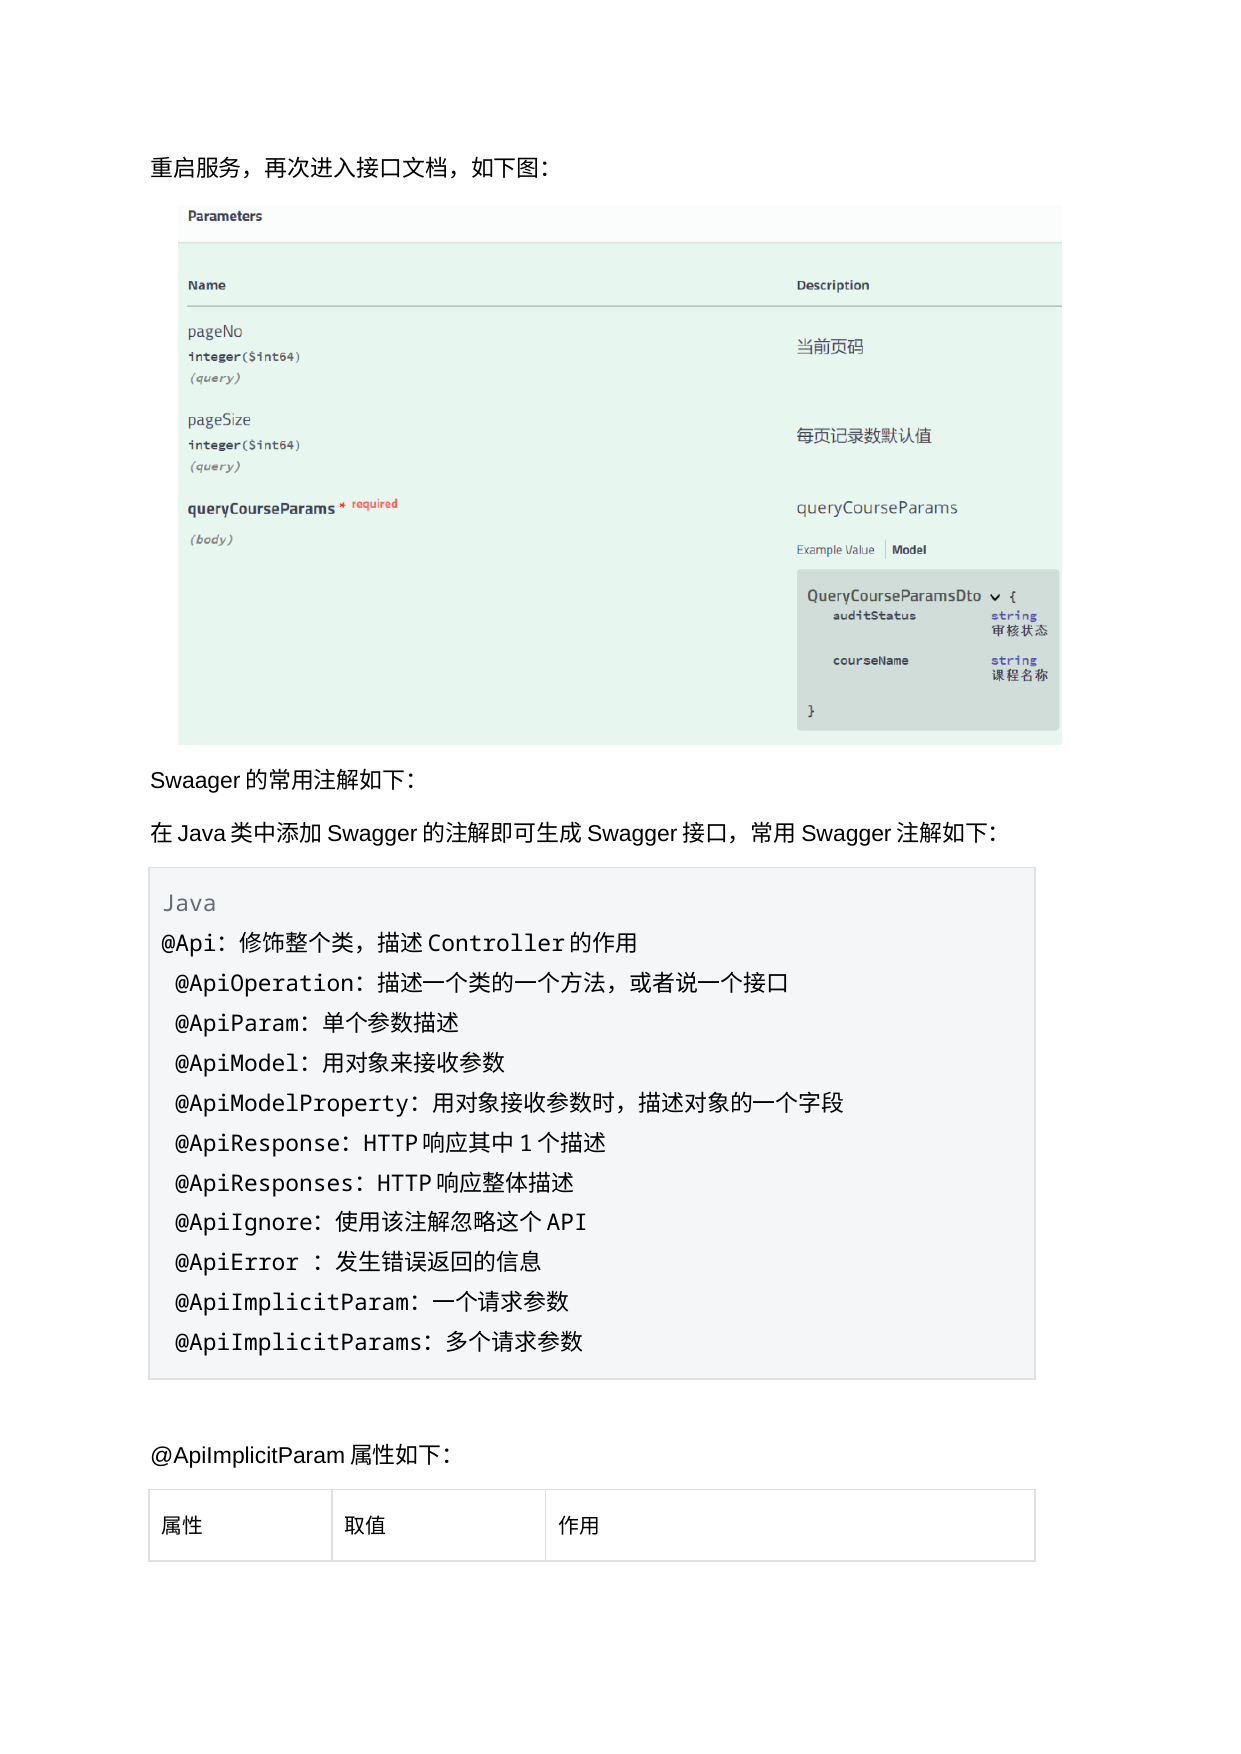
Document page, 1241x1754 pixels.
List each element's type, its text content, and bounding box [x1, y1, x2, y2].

text 重启服务，再次进入接口文档，如下图： [150, 150, 1090, 183]
table_header 作用 [546, 1490, 1034, 1560]
text Swaager的常用注解如下： [150, 762, 1090, 796]
text @ApiImplicitParam属性如下： [150, 1436, 1090, 1470]
table_header 属性 [150, 1490, 331, 1560]
table_header Java @Api：修饰整个类，描述Controller的作用 @ApiOperation：描述一个类的一个方法，或者说一个接口 @ApiParam：单个参数描述 @ApiModel：用对象来接收参数 @ApiModelProperty：用对象接收参数时，描述对象的一个字段 @ApiResponse：HTTP响应其中1个描述 @ApiResponses：HTTP响应整体描述 @ApiIgnore：使用该注解忽略这个API @ApiError ：发生错误返回的信息 @ApiImplicitParam：一个请求参数 @ApiImplicitParams：多个请求参数 [150, 868, 1034, 1378]
table_header 取值 [333, 1490, 545, 1560]
text 在Java类中添加Swagger的注解即可生成Swagger接口，常用Swagger注解如下： [150, 814, 1090, 848]
picture [177, 202, 1064, 745]
